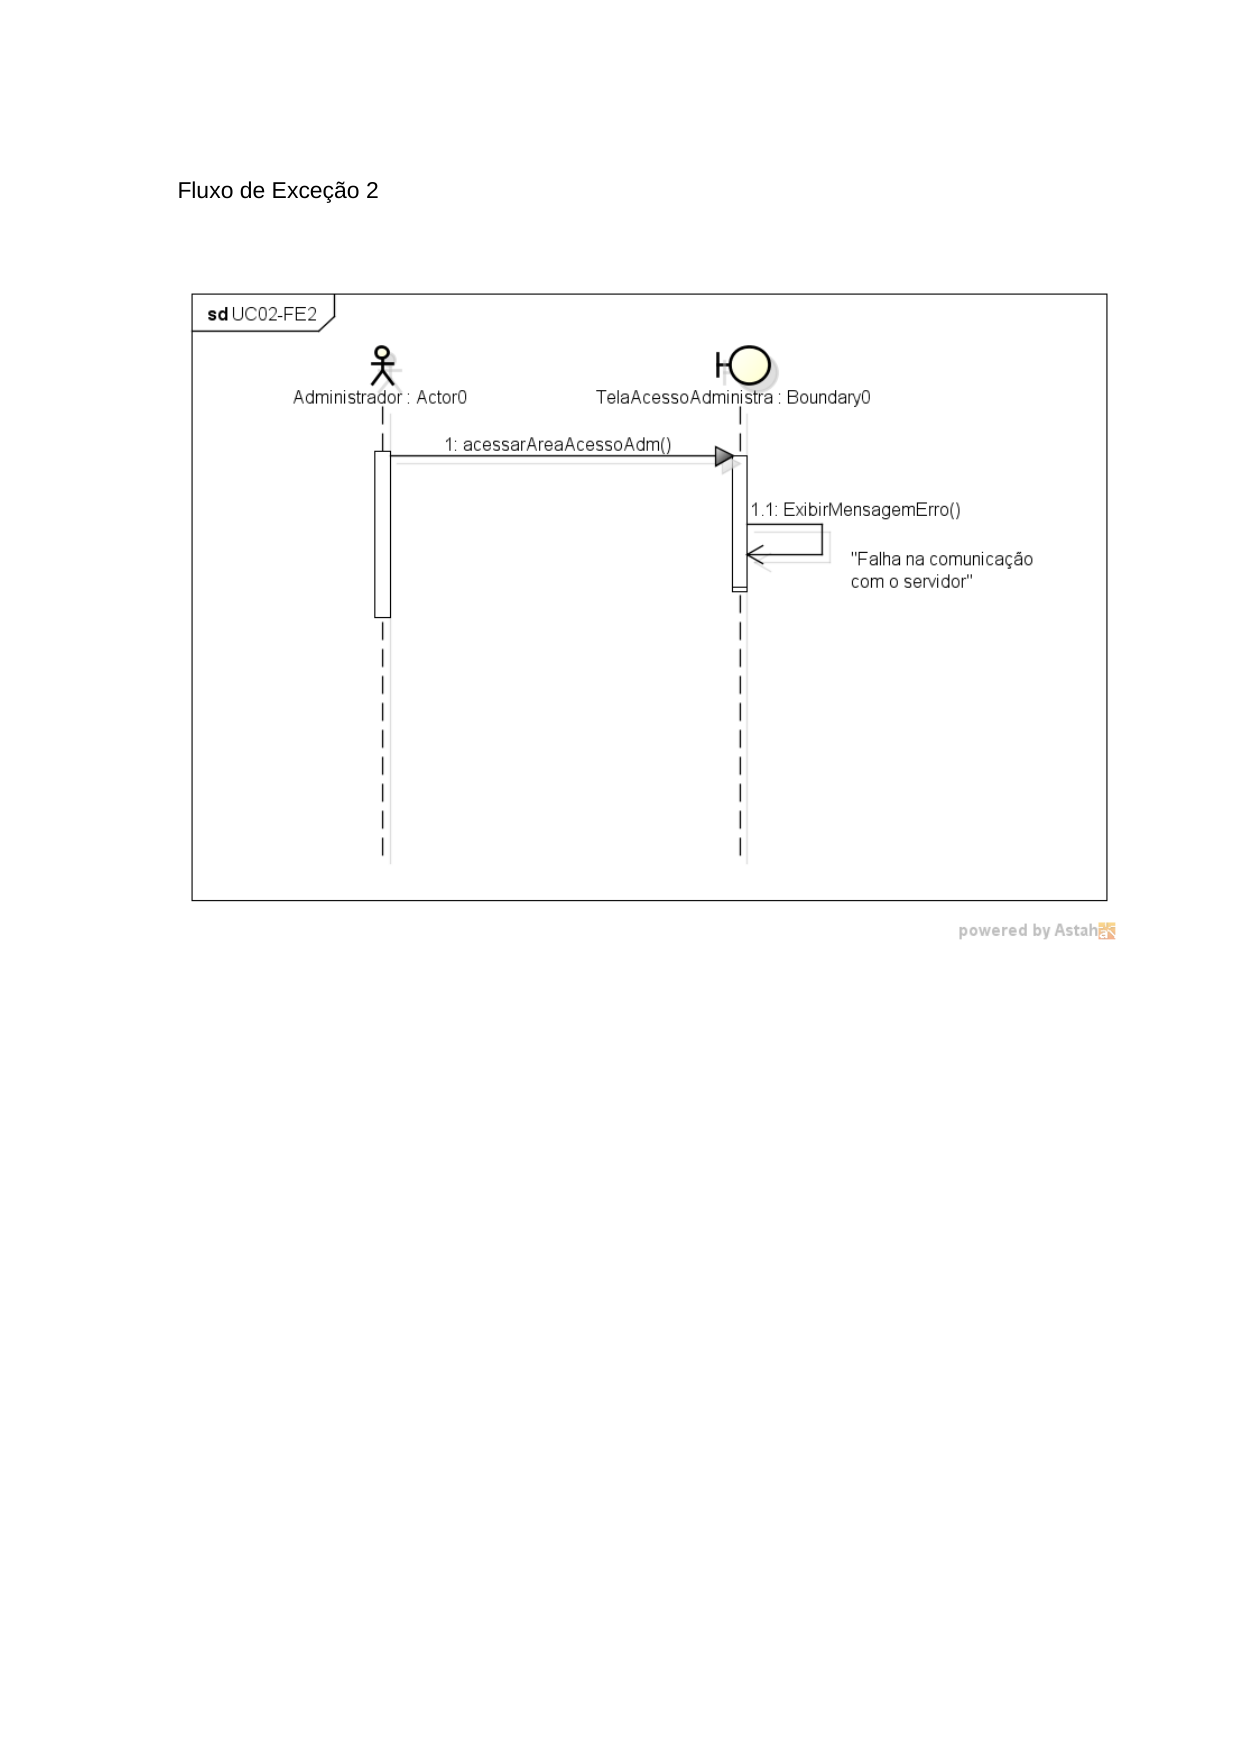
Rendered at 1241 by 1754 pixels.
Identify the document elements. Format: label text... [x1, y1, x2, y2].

text Fluxo de Exceção 2 [177, 177, 1122, 203]
picture [177, 279, 1121, 945]
